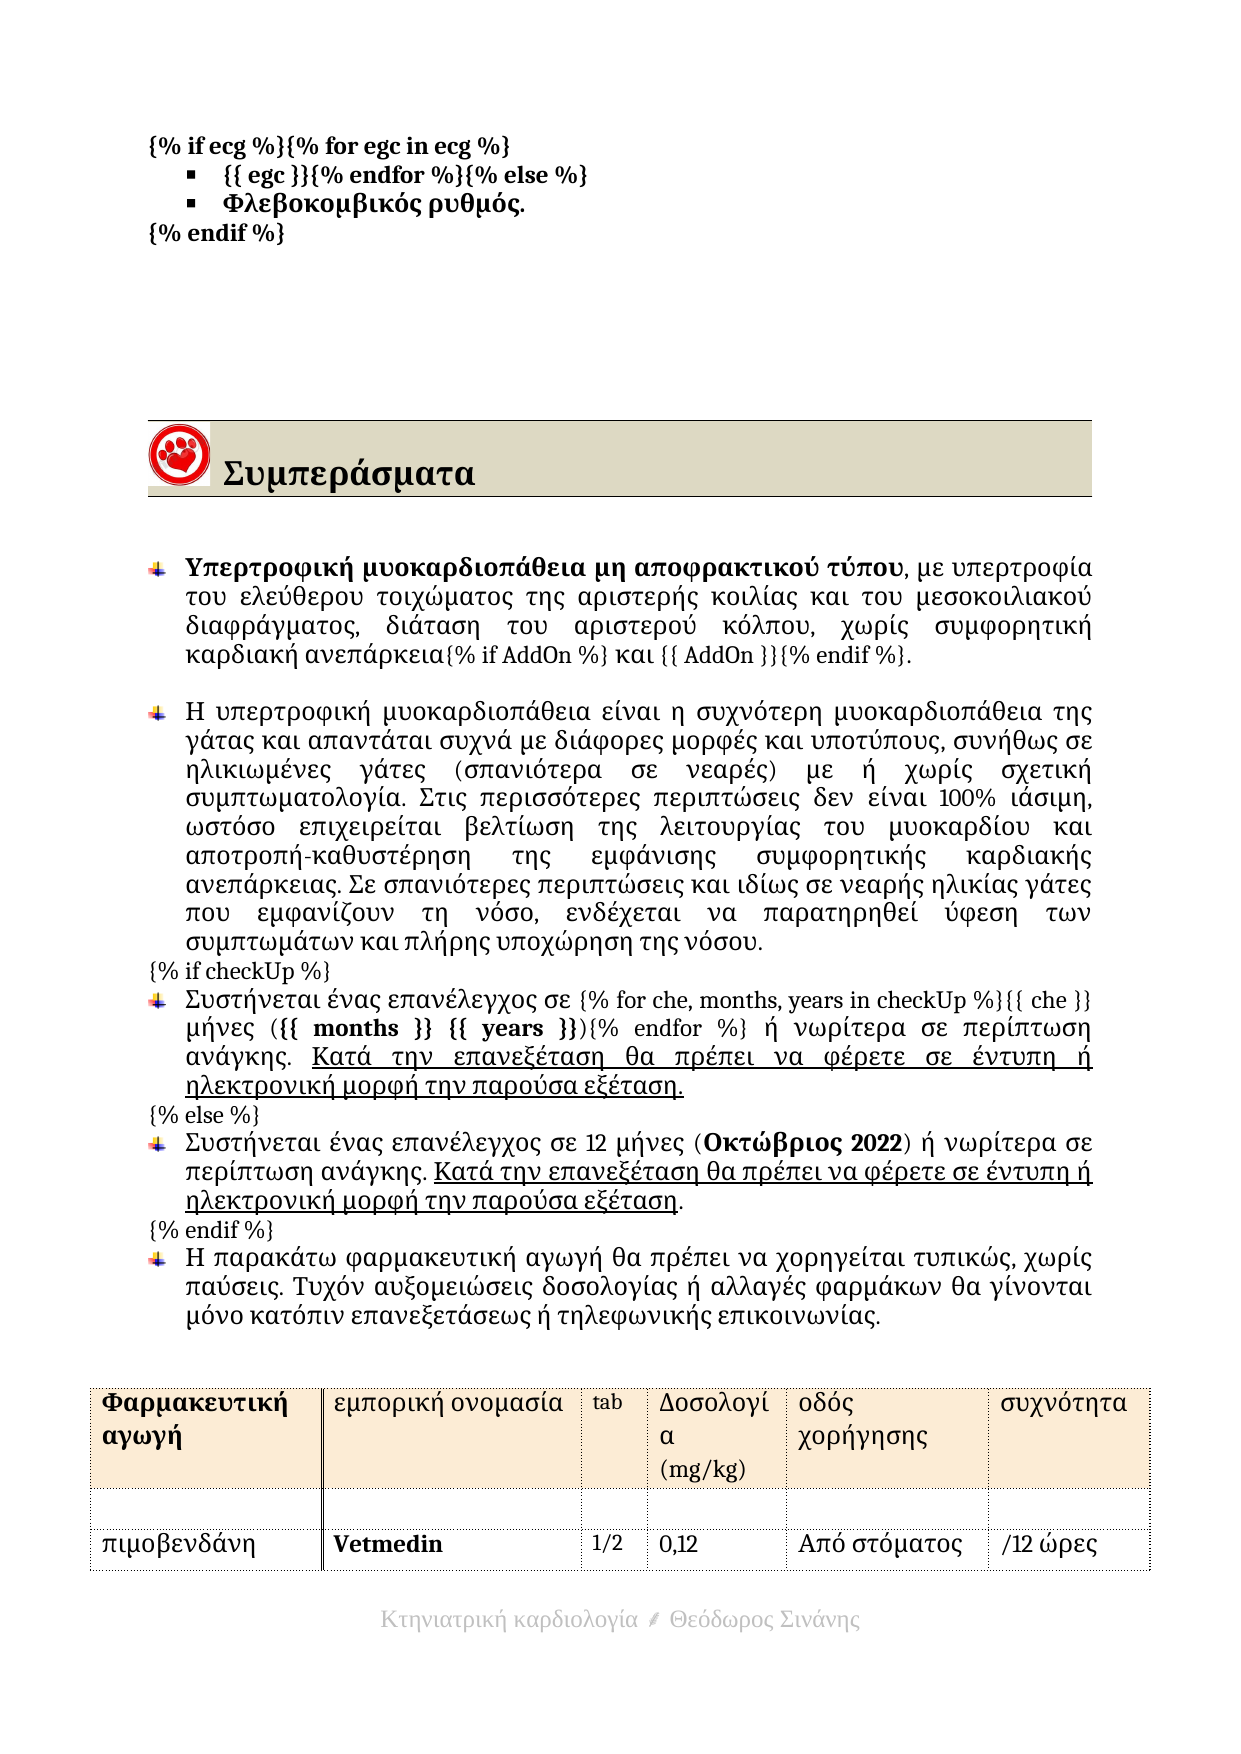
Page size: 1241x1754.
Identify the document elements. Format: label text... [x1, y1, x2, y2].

table_cell [787, 1488, 989, 1529]
list Η υπερτροφική μυοκαρδιοπάθεια είναι η συχνότερη μυοκαρδιοπάθεια της γάτας και απαντάται συχνά με διάφορες μορφές και υποτύπους, συνήθως σε ηλικιωμένες γάτες (σπανιότερα σε νεαρές) με ή χωρίς σχετική συμπτωματολογία. Στις περισσότερες περιπτώσεις δεν είναι 100% ιάσιμη, ωστόσο επιχειρείται βελτίωση της λειτουργίας του μυοκαρδίου και αποτροπή-καθυστέρηση της εμφάνισης συμφορητικής καρδιακής ανεπάρκειας. Σε σπανιότερες περιπτώσεις και ιδίως σε νεαρής ηλικίας γάτες που εμφανίζουν τη νόσο, ενδέχεται να παρατηρηθεί ύφεση των συμπτωμάτων και πλήρης υποχώρηση της νόσου. [148, 698, 1092, 957]
text {% if ecg %}{% for egc in ecg %} [148, 132, 1092, 161]
picture [147, 422, 211, 486]
table_cell 1/2 [581, 1529, 648, 1569]
table_cell [90, 1488, 321, 1529]
list Υπερτροφική μυοκαρδιοπάθεια μη αποφρακτικού τύπου, με υπερτροφία του ελεύθερου τοιχώματος της αριστερής κοιλίας και του μεσοκοιλιακού διαφράγματος, διάταση του αριστερού κόλπου, χωρίς συμφορητική καρδιακή ανεπάρκεια{% if AddOn %} και {{ AddOn }}{% endif %}. [148, 554, 1092, 669]
picture [148, 1250, 166, 1267]
table_cell πιμοβενδάνη [90, 1529, 321, 1569]
picture [148, 1135, 166, 1152]
table_header Δοσολογία (mg/kg) [648, 1388, 787, 1488]
table_header συχνότητα [989, 1388, 1150, 1488]
picture [148, 704, 166, 721]
table_header οδός χορήγησης [787, 1388, 989, 1488]
text {% endif %} [148, 218, 1092, 247]
text {% else %} [148, 1101, 1092, 1129]
table_cell 0,12 [648, 1529, 787, 1569]
table_cell [989, 1488, 1150, 1529]
table_cell Vetmedin [324, 1529, 581, 1569]
list {{ egc }}{% endfor %}{% else %} [185, 161, 1092, 190]
table_header tab [581, 1388, 648, 1488]
text {% if checkUp %} [148, 957, 1092, 986]
table_header Φαρμακευτική αγωγή [90, 1388, 321, 1488]
list Φλεβοκομβικός ρυθμός. [185, 190, 1092, 218]
text {% endif %} [148, 1216, 1092, 1244]
table_cell [648, 1488, 787, 1529]
table_cell Από στόματος [787, 1529, 989, 1569]
list Συστήνεται ένας επανέλεγχος σε {% for che, months, years in checkUp %}{{ che }} μήνες ({{ months }} {{ years }}){% endfor %} ή νωρίτερα σε περίπτωση ανάγκης. Κατά την επανεξέταση θα πρέπει να φέρετε σε έντυπη ή ηλεκτρονική μορφή την παρούσα εξέταση. [148, 986, 1092, 1101]
table_cell /12 ώρες [989, 1529, 1150, 1569]
list Η παρακάτω φαρμακευτική αγωγή θα πρέπει να χορηγείται τυπικώς, χωρίς παύσεις. Τυχόν αυξομειώσεις δοσολογίας ή αλλαγές φαρμάκων θα γίνονται μόνο κατόπιν επανεξετάσεως ή τηλεφωνικής επικοινωνίας. [148, 1244, 1092, 1331]
picture [148, 560, 166, 577]
list Συστήνεται ένας επανέλεγχος σε 12 μήνες (Οκτώβριος 2022) ή νωρίτερα σε περίπτωση ανάγκης. Κατά την επανεξέταση θα πρέπει να φέρετε σε έντυπη ή ηλεκτρονική μορφή την παρούσα εξέταση. [148, 1129, 1092, 1216]
table_header εμπορική ονομασία [322, 1388, 581, 1488]
table_cell [324, 1488, 581, 1529]
picture [148, 991, 166, 1009]
table_cell [581, 1488, 648, 1529]
subtitle Συμπεράσματα [148, 421, 1092, 496]
